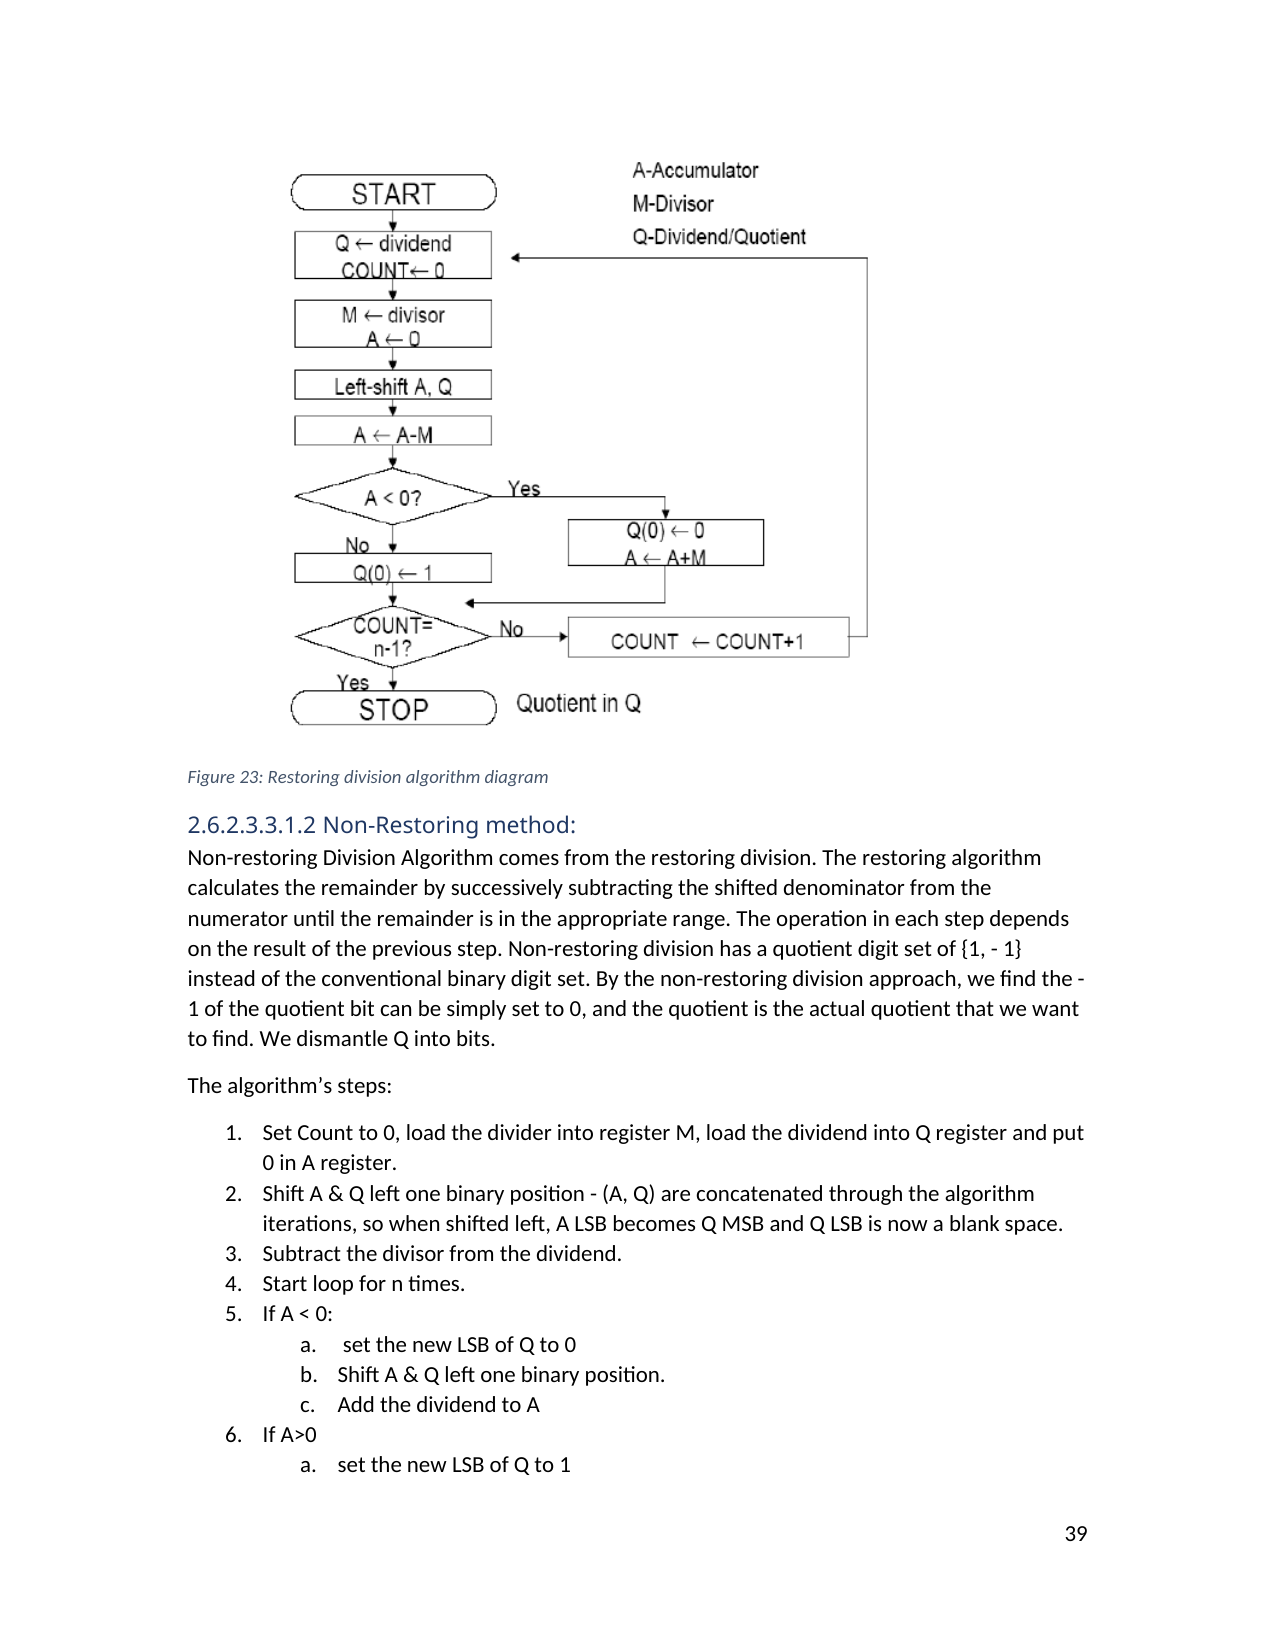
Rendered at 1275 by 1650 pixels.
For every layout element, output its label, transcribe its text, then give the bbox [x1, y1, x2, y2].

list If A < 0: [225, 1299, 1087, 1327]
text Figure 23: Restoring division algorithm diagram [187, 766, 1087, 789]
list set the new LSB of Q to 0 [300, 1330, 1087, 1358]
picture [262, 150, 886, 747]
list Shift A & Q left one binary position - (A, Q) are concatenated through the algorithm iterations, so when shifted left, A LSB becomes Q MSB and Q LSB is now a blank space. [225, 1179, 1087, 1237]
text Non-restoring Division Algorithm comes from the restoring division. The restoring algorithm calculates the remainder by successively subtracting the shifted denominator from the numerator until the remainder is in the appropriate range. The operation in each step depends on the result of the previous step. Non-restoring division has a quotient digit set of {1, - 1} instead of the conventional binary digit set. By the non-restoring division approach, we find the -1 of the quotient bit can be simply set to 0, and the quotient is the actual quotient that we want to find. We dismantle Q into bits. [187, 843, 1087, 1052]
list Set Count to 0, load the divider into register M, load the dividend into Q register and put 0 in A register. [225, 1118, 1087, 1176]
subtitle Non-Restoring method: [187, 809, 1087, 841]
list set the new LSB of Q to 1 [300, 1451, 1087, 1478]
list Shift A & Q left one binary position. [300, 1360, 1087, 1388]
list If A>0 [225, 1420, 1087, 1448]
list Add the dividend to A [300, 1390, 1087, 1418]
list Subtract the divisor from the dividend. [225, 1239, 1087, 1267]
text The algorithm’s steps: [187, 1071, 1087, 1099]
list Start loop for n times. [225, 1269, 1087, 1297]
